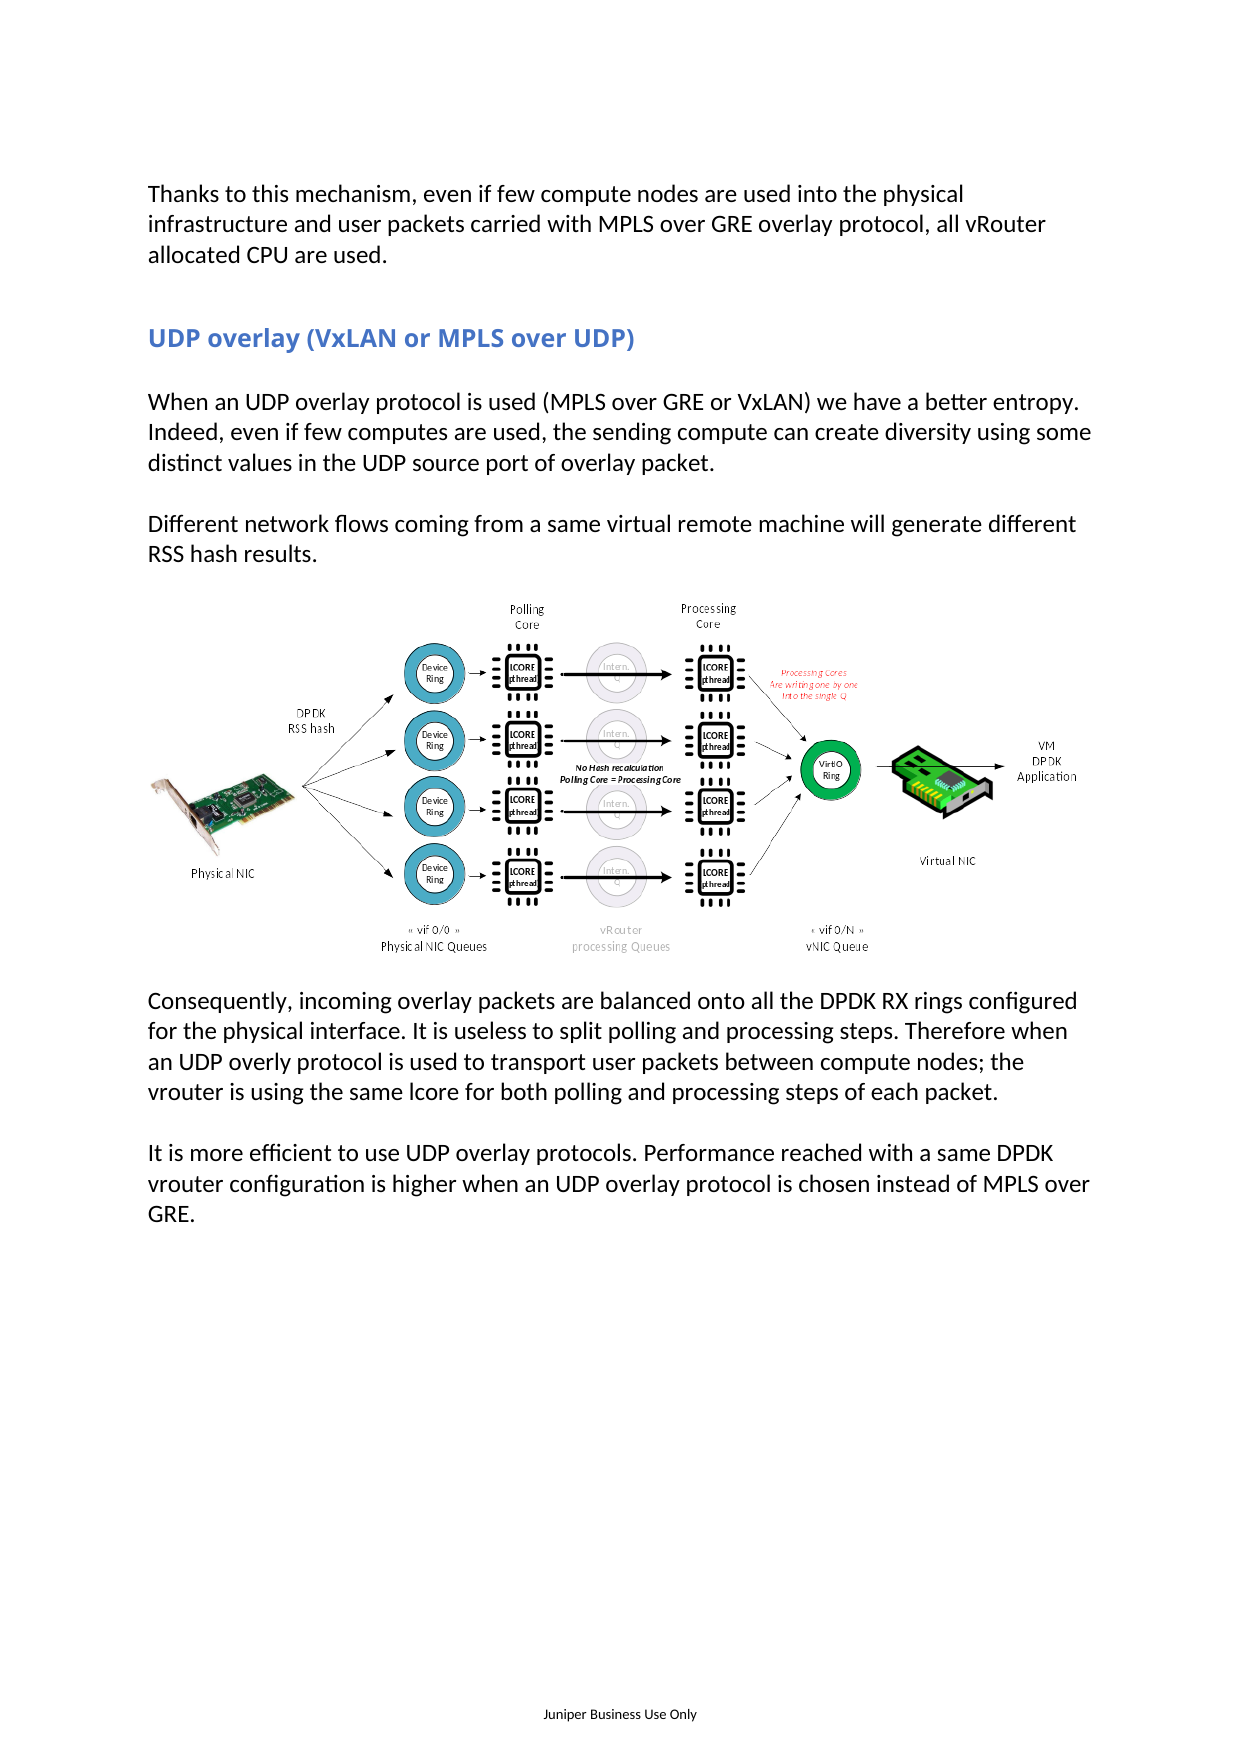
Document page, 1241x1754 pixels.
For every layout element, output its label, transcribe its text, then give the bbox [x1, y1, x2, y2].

text Consequently, incoming overlay packets are balanced onto all the DPDK RX rings configured for the physical interface. It is useless to split polling and processing steps. Therefore when an UDP overly protocol is used to transport user packets between compute nodes; the vrouter is using the same lcore for both polling and processing steps of each packet. [148, 985, 1093, 1107]
subtitle UDP overlay (VxLAN or MPLS over UDP) [148, 321, 1093, 355]
text Different network flows coming from a same virtual remote machine will generate different RSS hash results. [148, 508, 1093, 569]
text When an UDP overlay protocol is used (MPLS over GRE or VxLAN) we have a better entropy. Indeed, even if few computes are used, the sending compute can create diversity using some distinct values in the UDP source port of overlay packet. [148, 386, 1093, 477]
text It is more efficient to use UDP overlay protocols. Performance reached with a same DPDK vrouter configuration is higher when an UDP overlay protocol is chosen instead of MPLS over GRE. [148, 1137, 1093, 1229]
text Thanks to this mechanism, even if few compute nodes are used into the physical infrastructure and user packets carried with MPLS over GRE overlay protocol, all vRouter allocated CPU are used. [148, 178, 1093, 270]
